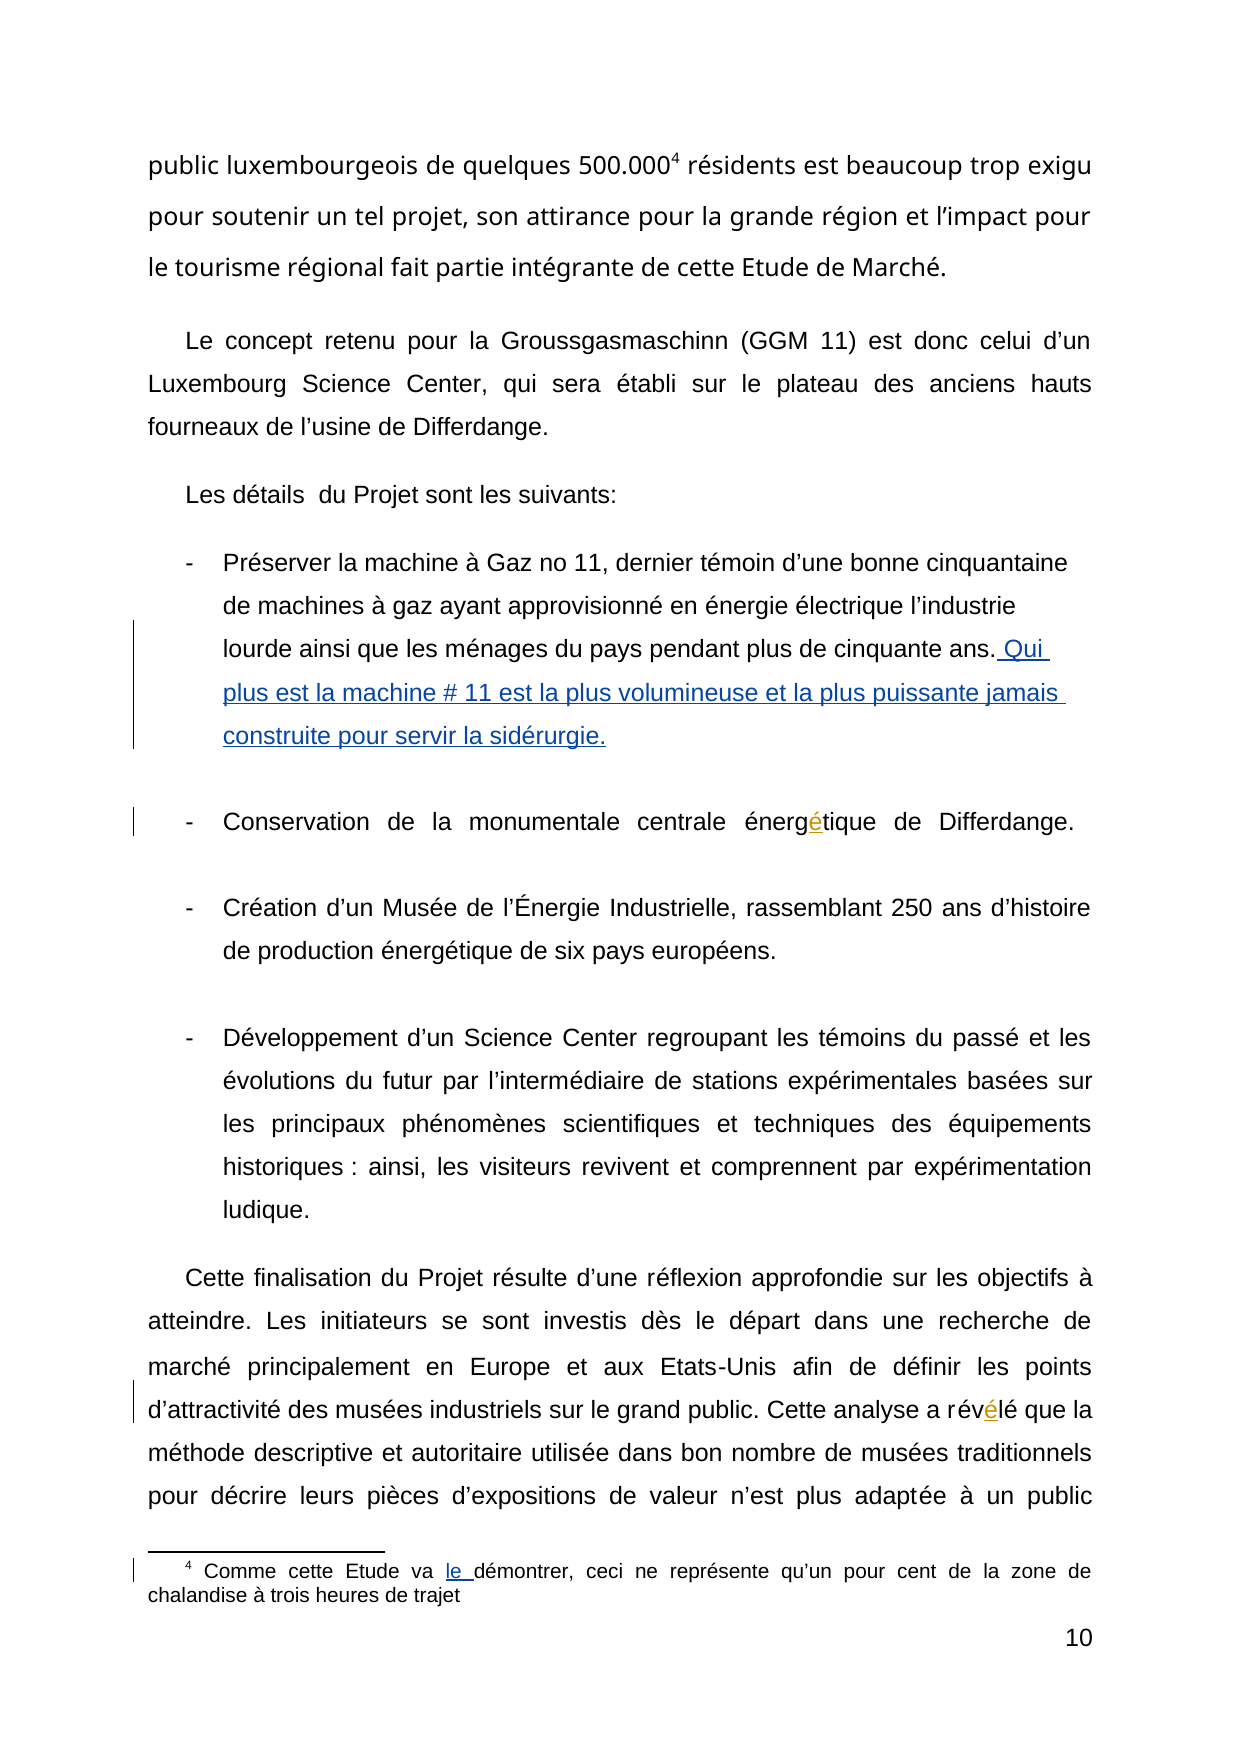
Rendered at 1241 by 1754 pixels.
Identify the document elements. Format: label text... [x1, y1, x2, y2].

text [148, 148, 1093, 284]
text Les détails du Projet sont les suivants: [148, 480, 1093, 509]
list Développement d’un Science Center regroupant les témoins du passé et les évolutions du futur par l’intermédiaire de stations expérimentales basées sur les principaux phénomènes scientifiques et techniques des équipements historiques : ainsi, les visiteurs revivent et comprennent par expérimentation ludique. [185, 1023, 1093, 1224]
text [148, 1263, 1093, 1509]
list Préserver la machine à Gaz no 11, dernier témoin d’une bonne cinquantaine de machines à gaz ayant approvisionné en énergie électrique l’industrie lourde ainsi que les ménages du pays pendant plus de cinquante ans. [185, 548, 1093, 793]
list Conservation de la monumentale centrale énergtique de Differdange. [185, 807, 1093, 879]
text Le concept retenu pour la Groussgasmaschinn (GGM 11) est donc celui d’un Luxembourg Science Center, qui sera établi sur le plateau des anciens hauts fourneaux de l’usine de Differdange. [148, 326, 1093, 441]
list Création d’un Musée de l’Énergie Industrielle, rassemblant 250 ans d’histoire de production énergétique de six pays européens. [185, 893, 1093, 1008]
